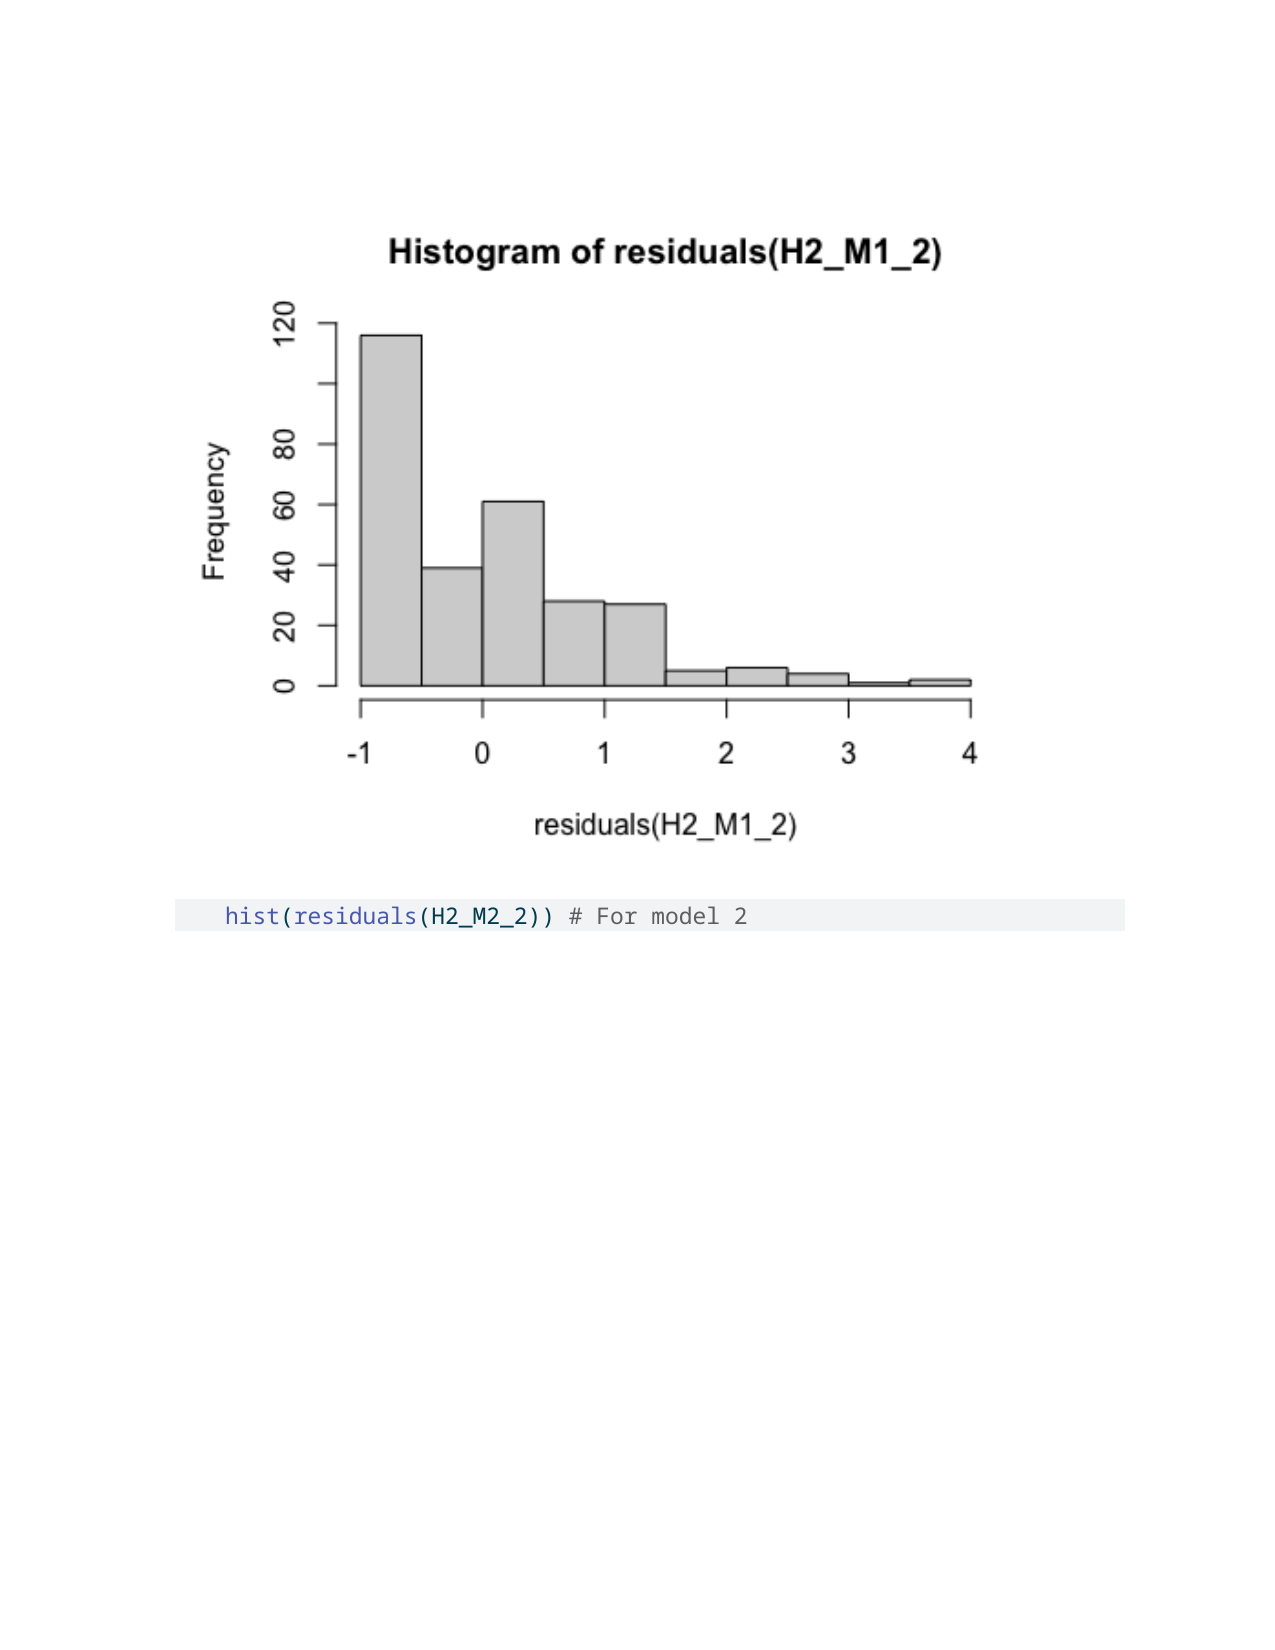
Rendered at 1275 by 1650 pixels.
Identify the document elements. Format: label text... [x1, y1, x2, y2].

list hist(residuals(H2_M2_2)) # For model 2 [175, 899, 1125, 931]
picture [193, 178, 1069, 879]
